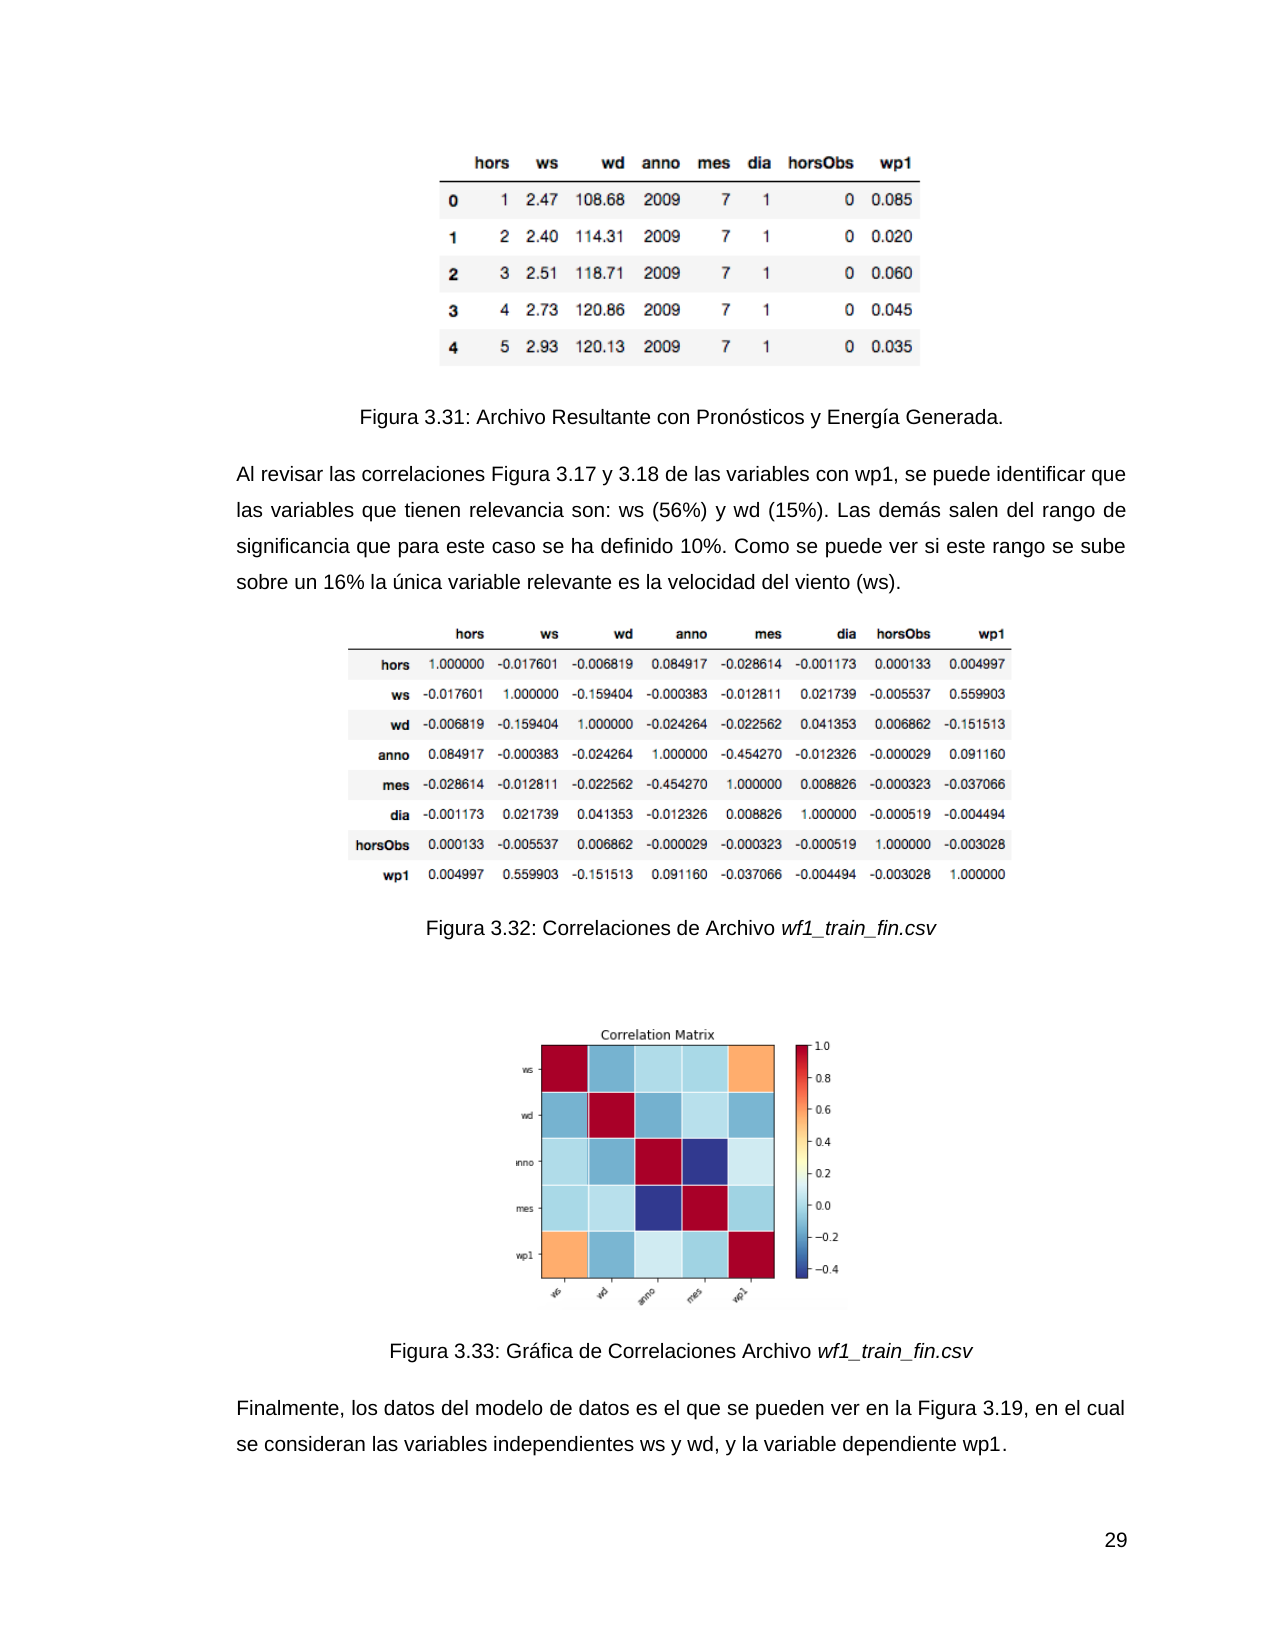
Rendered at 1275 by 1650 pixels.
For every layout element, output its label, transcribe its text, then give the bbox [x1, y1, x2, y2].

text Al revisar las correlaciones Figura 3.17 y 3.18 de las variables con wp1, se puede identificar que las variables que tienen relevancia son: ws (56%) y wd (15%). Las demás salen del rango de significancia que para este caso se ha definido 10%. Como se puede ver si este rango se sube sobre un 16% la única variable relevante es la velocidad del viento (ws). [236, 462, 1127, 594]
picture [347, 622, 1017, 888]
picture [516, 1026, 848, 1310]
text Finalmente, los datos del modelo de datos es el que se pueden ver en la Figura 3.19, en el cual se consideran las variables independientes ws y wd, y la variable dependiente wp1. [236, 1396, 1127, 1456]
picture [433, 147, 930, 377]
